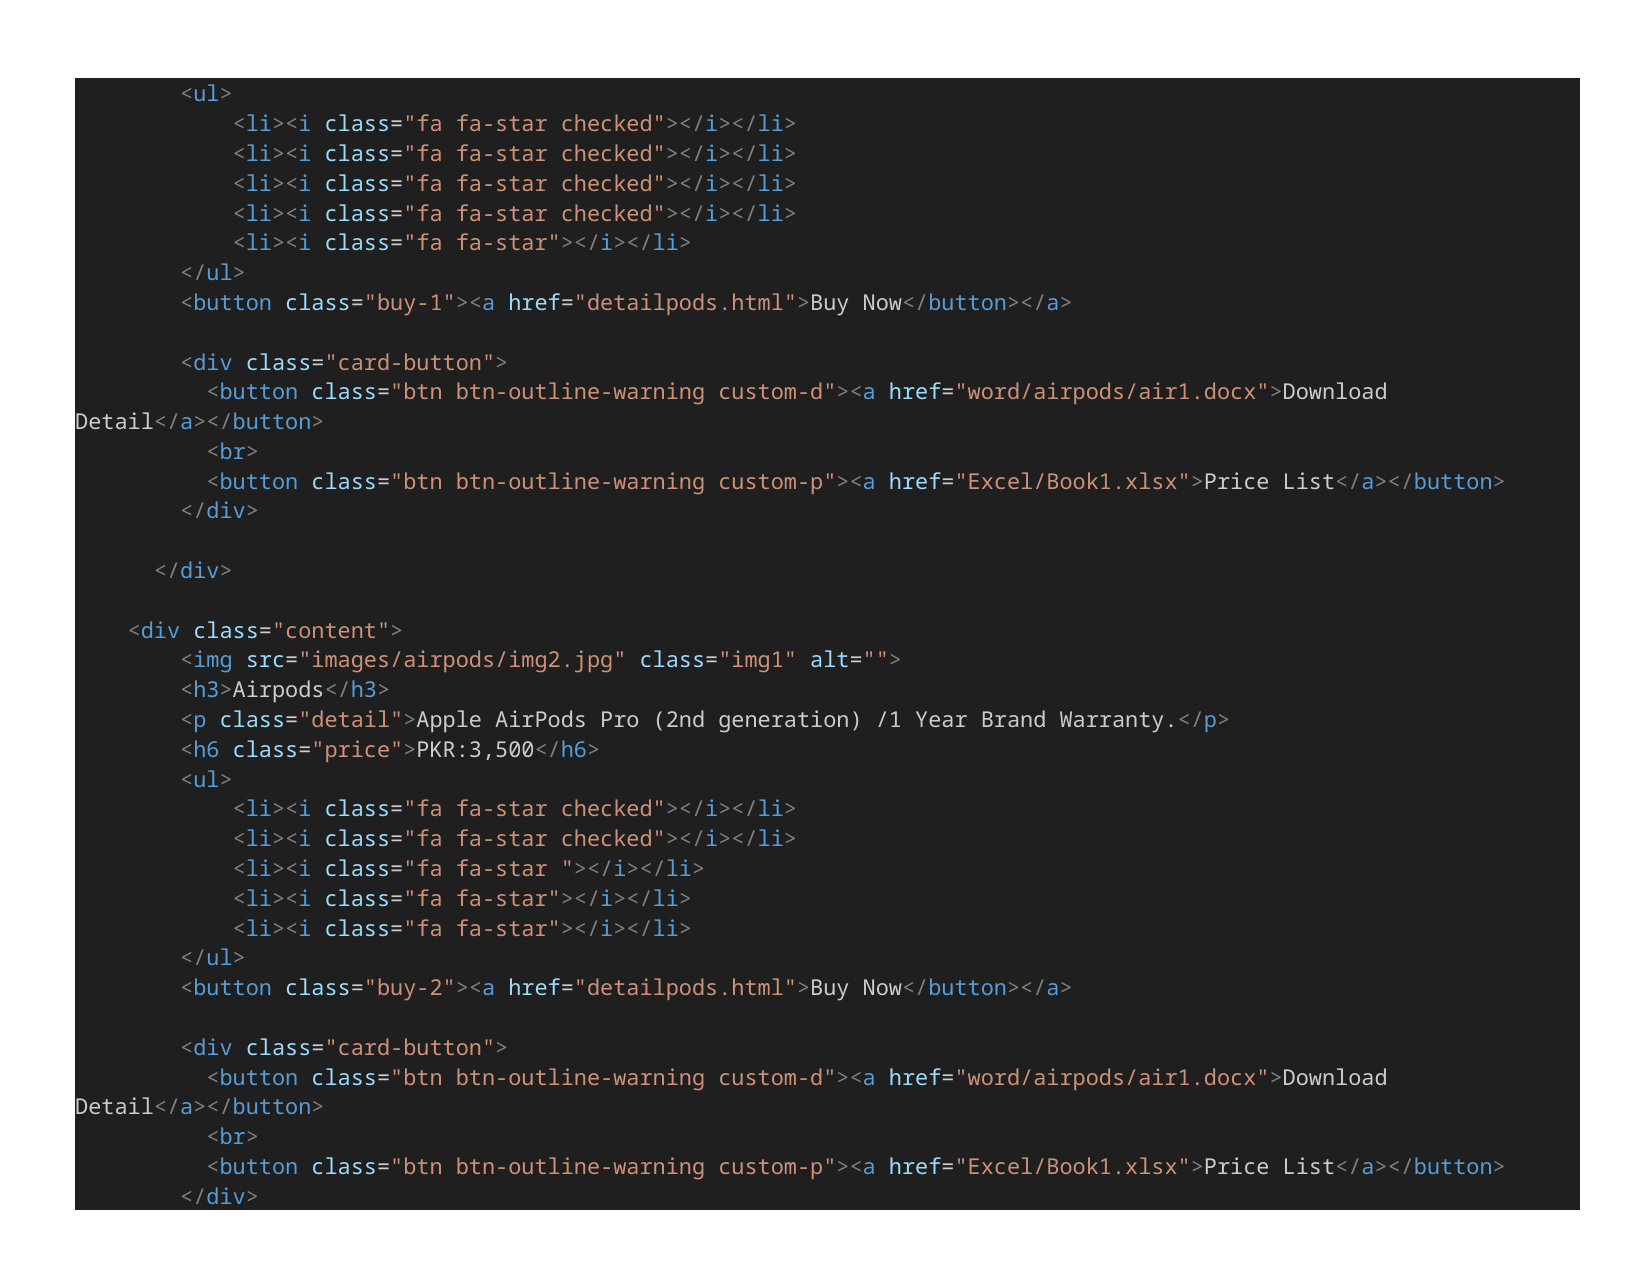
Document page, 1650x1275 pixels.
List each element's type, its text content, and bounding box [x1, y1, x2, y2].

text <li><i class="fa fa-star checked"></i></li> [75, 793, 1580, 823]
text <br> [75, 436, 1580, 466]
text <li><i class="fa fa-star checked"></i></li> [75, 197, 1580, 227]
text <p class="detail">Apple AirPods Pro (2nd generation) /1 Year Brand Warranty.</p> [75, 704, 1580, 734]
text <button class="buy-1"><a href="detailpods.html">Buy Now</button></a> [75, 287, 1580, 317]
text <div class="card-button"> [75, 346, 1580, 376]
text <li><i class="fa fa-star"></i></li> [75, 227, 1580, 257]
text <li><i class="fa fa-star checked"></i></li> [75, 138, 1580, 168]
text <li><i class="fa fa-star"></i></li> [75, 912, 1580, 942]
text <ul> [75, 78, 1580, 108]
text <li><i class="fa fa-star "></i></li> [75, 853, 1580, 883]
text <li><i class="fa fa-star checked"></i></li> [75, 168, 1580, 197]
text <div class="content"> [75, 614, 1580, 644]
text <button class="buy-2"><a href="detailpods.html">Buy Now</button></a> [75, 972, 1580, 1002]
text <button class="btn btn-outline-warning custom-p"><a href="Excel/Book1.xlsx">Price List</a></button> [75, 1151, 1580, 1181]
text <button class="btn btn-outline-warning custom-d"><a href="word/airpods/air1.docx">Download Detail</a></button> [75, 376, 1580, 436]
text </div> [75, 555, 1580, 585]
text </ul> [75, 257, 1580, 287]
text <button class="btn btn-outline-warning custom-p"><a href="Excel/Book1.xlsx">Price List</a></button> [75, 466, 1580, 495]
text <div class="card-button"> [75, 1032, 1580, 1061]
text <li><i class="fa fa-star checked"></i></li> [75, 823, 1580, 853]
text <img src="images/airpods/img2.jpg" class="img1" alt=""> [75, 644, 1580, 674]
text <button class="btn btn-outline-warning custom-d"><a href="word/airpods/air1.docx">Download Detail</a></button> [75, 1061, 1580, 1121]
text <br> [75, 1121, 1580, 1151]
text <ul> [75, 763, 1580, 793]
text <li><i class="fa fa-star"></i></li> [75, 883, 1580, 912]
text </ul> [75, 942, 1580, 972]
text </div> [75, 495, 1580, 525]
text <h3>Airpods</h3> [75, 674, 1580, 704]
text </div> [75, 1181, 1580, 1210]
text <h6 class="price">PKR:3,500</h6> [75, 734, 1580, 763]
text <li><i class="fa fa-star checked"></i></li> [75, 108, 1580, 138]
